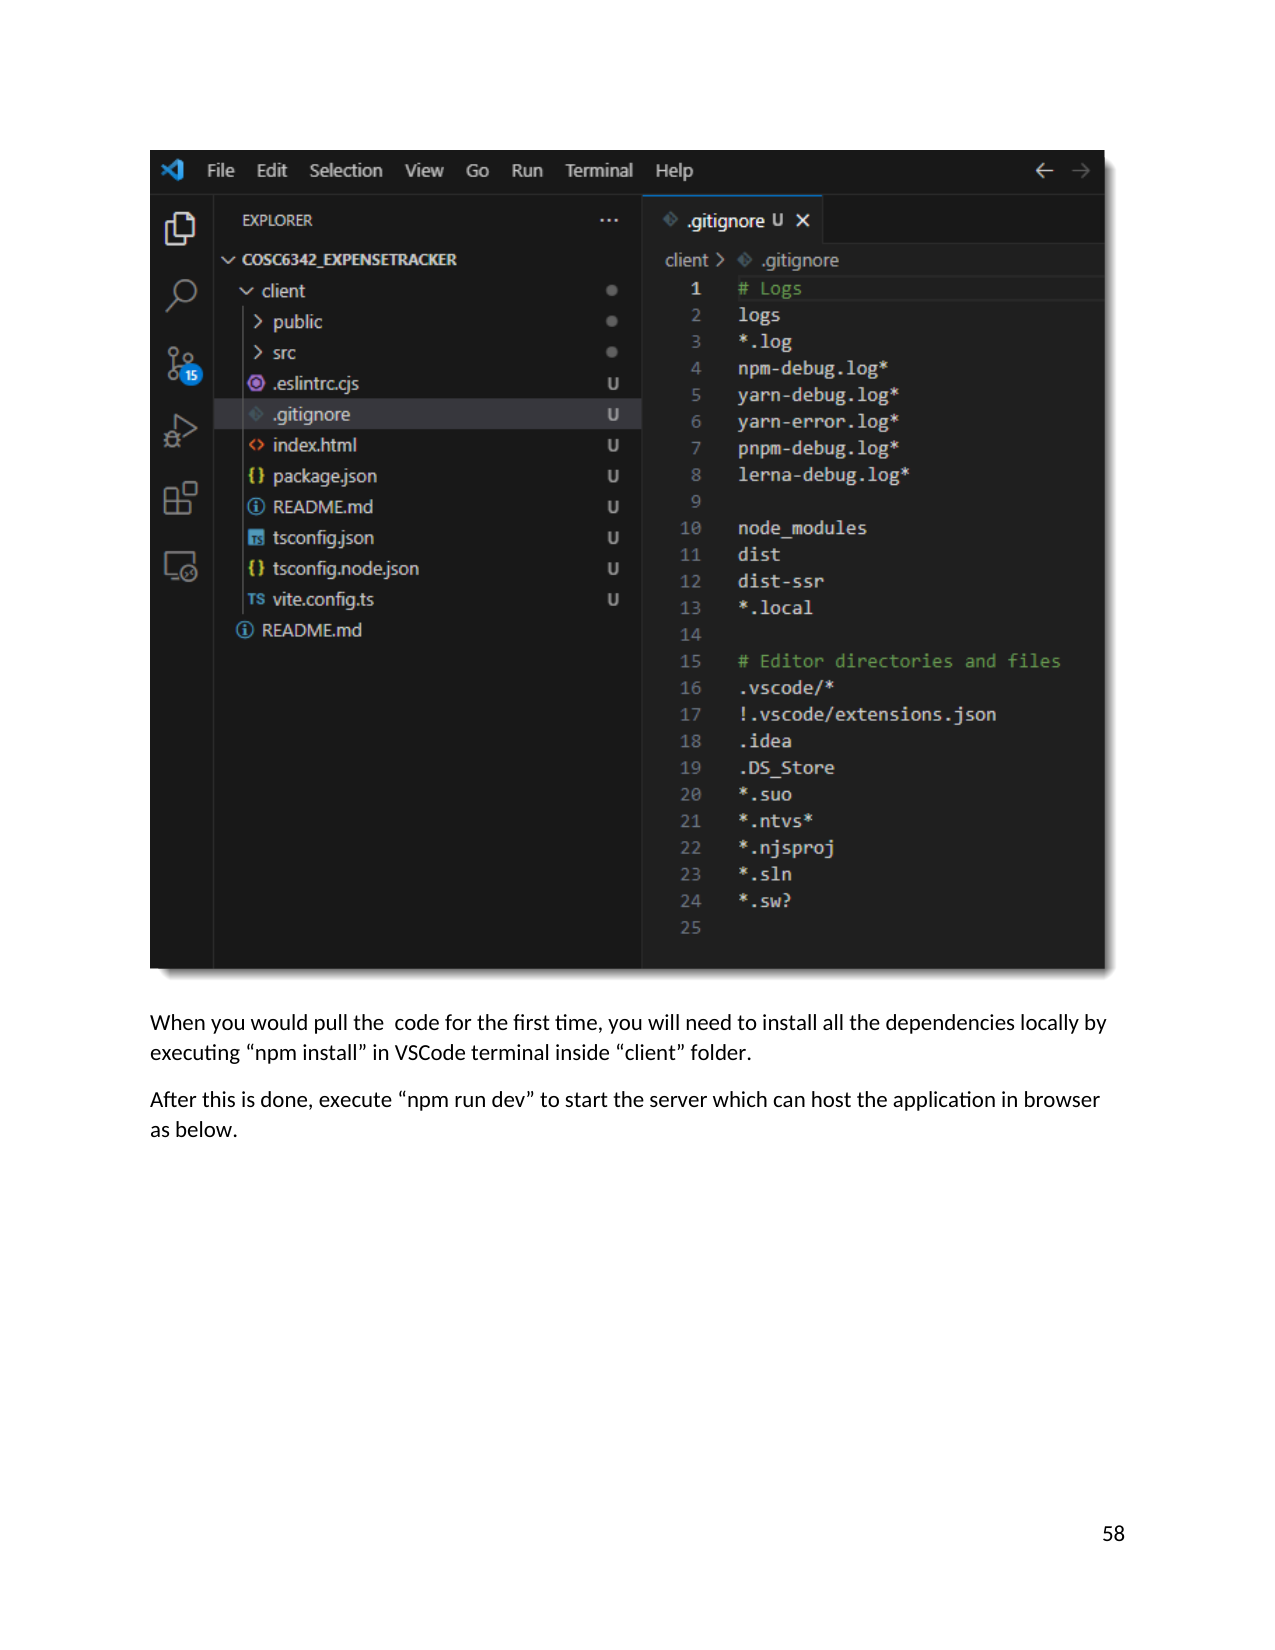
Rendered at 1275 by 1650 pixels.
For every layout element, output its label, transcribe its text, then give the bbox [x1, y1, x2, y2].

text After this is done, execute “npm run dev” to start the server which can host the application in browser as below. [150, 1085, 1125, 1143]
picture [150, 150, 1125, 990]
text When you would pull the code for the first time, you will need to install all the dependencies locally by executing “npm install” in VSCode terminal inside “client” folder. [150, 1008, 1125, 1066]
